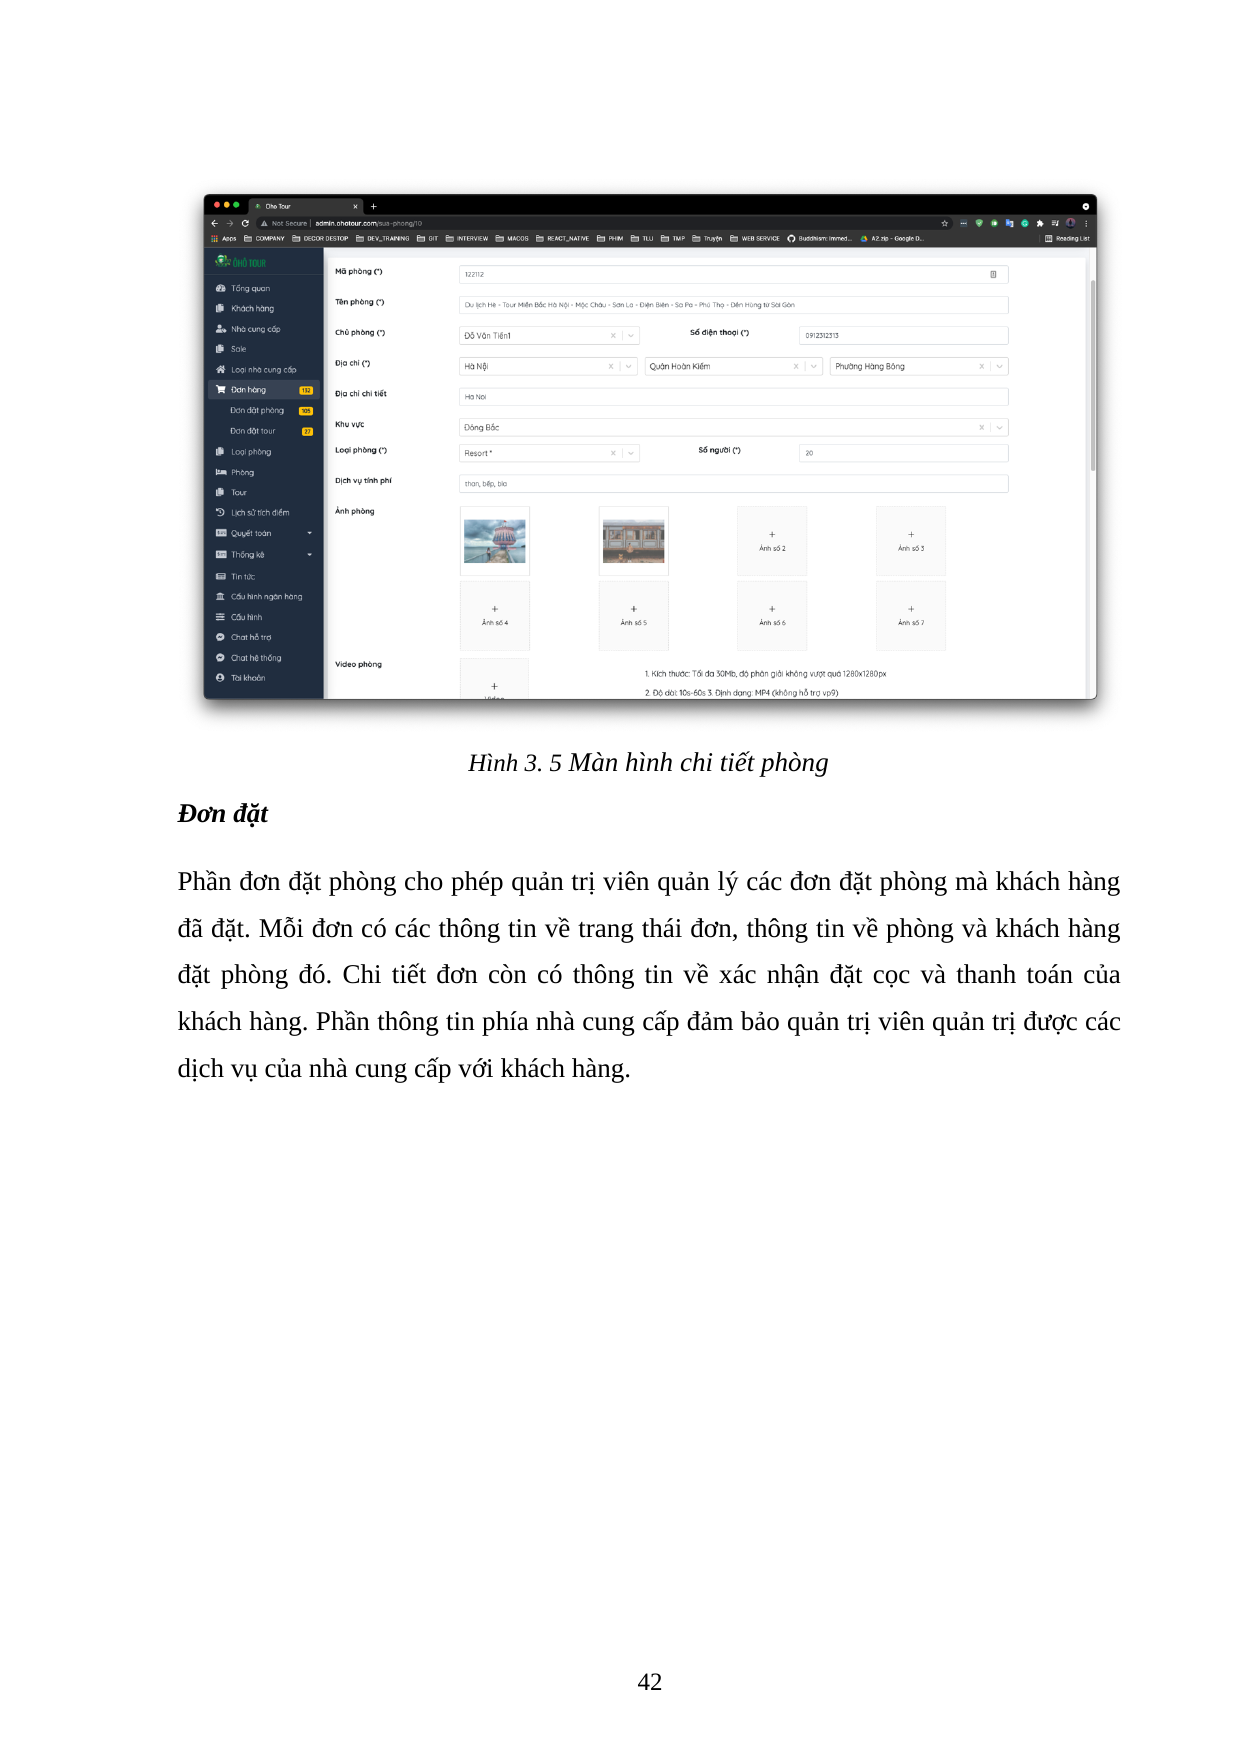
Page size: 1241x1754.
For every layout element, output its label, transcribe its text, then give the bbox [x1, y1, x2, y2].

text Hình 3. 5 Màn hình chi tiết phòng [177, 746, 1122, 777]
text Phần đơn đặt phòng cho phép quản trị viên quản lý các đơn đặt phòng mà khách hàng đã đặt. Mỗi đơn có các thông tin về trang thái đơn, thông tin về phòng và khách hàng đặt phòng đó. Chi tiết đơn còn có thông tin về xác nhận đặt cọc và thanh toán của khách hàng. Phần thông tin phía nhà cung cấp đảm bảo quản trị viên quản trị được các dịch vụ của nhà cung cấp với khách hàng. [177, 865, 1122, 1083]
picture [177, 176, 1123, 734]
text Đơn đặt [177, 798, 1122, 829]
